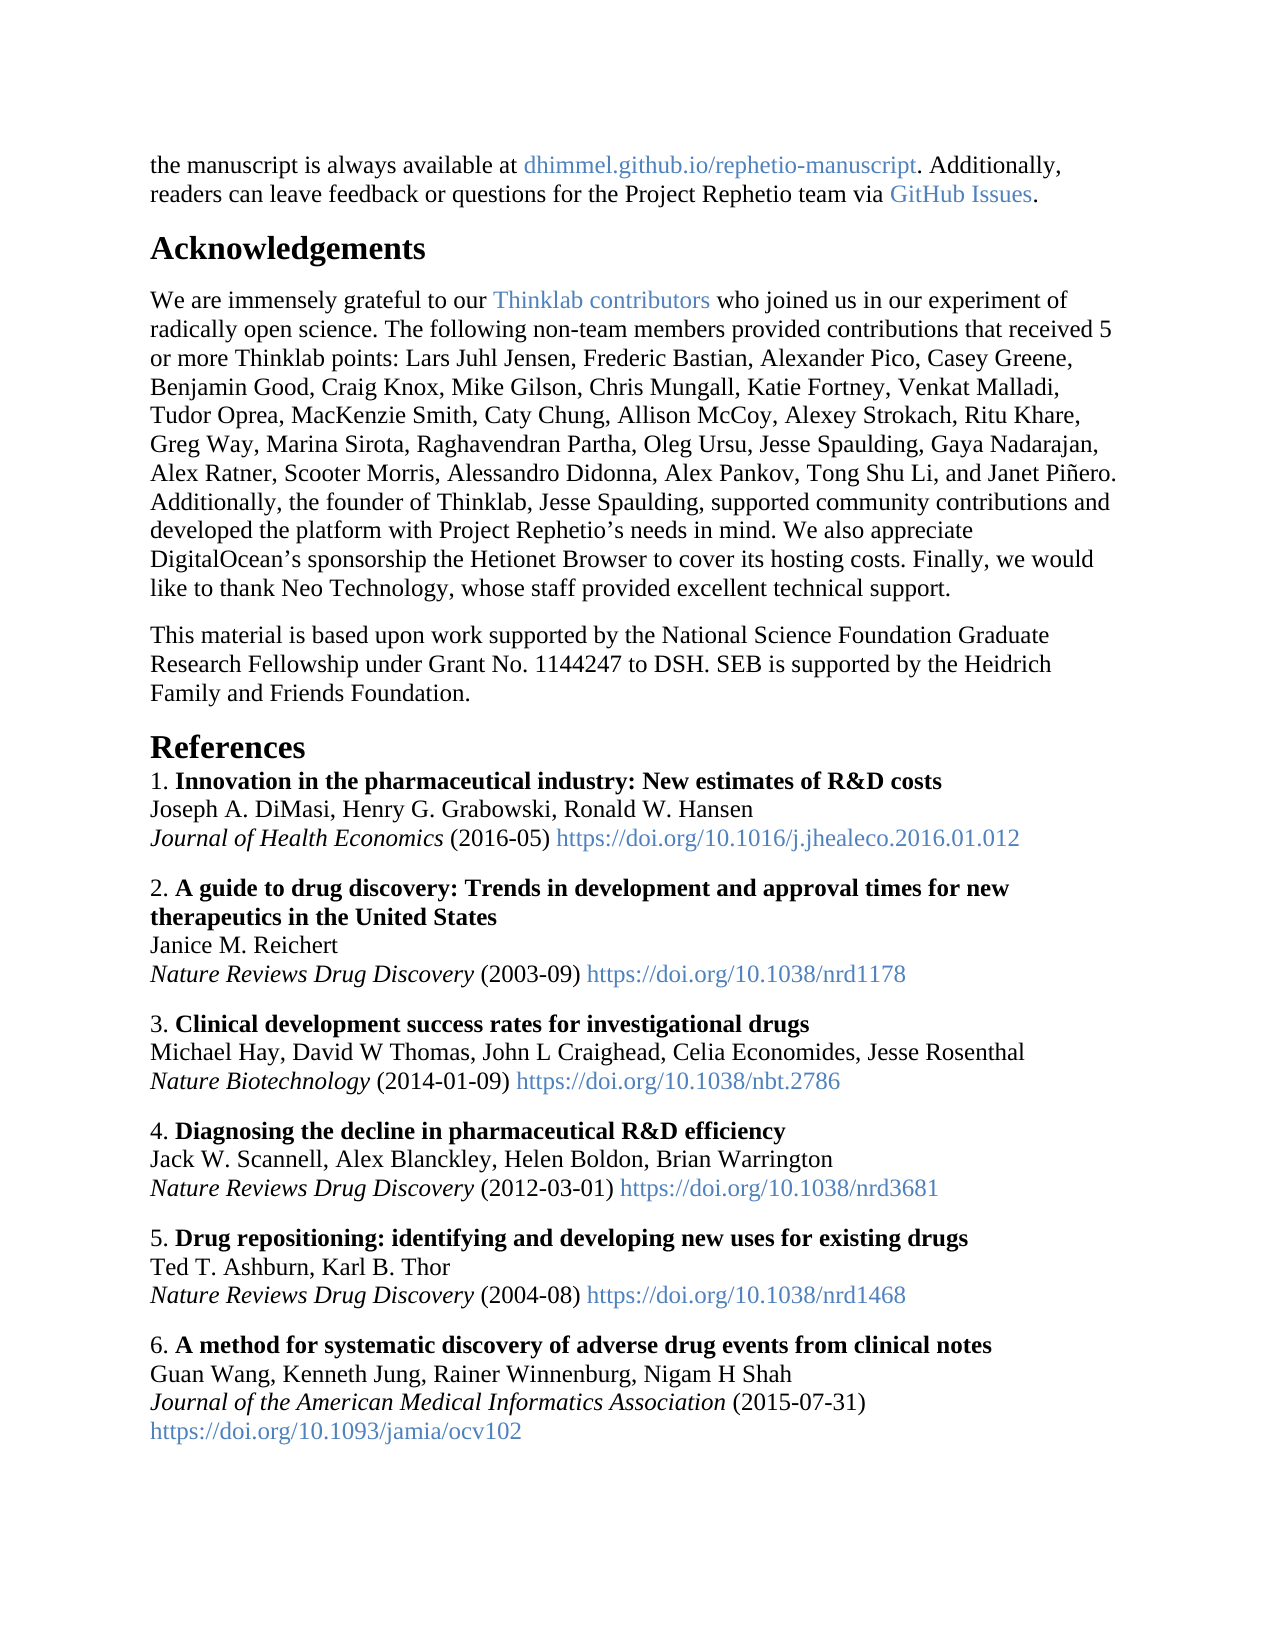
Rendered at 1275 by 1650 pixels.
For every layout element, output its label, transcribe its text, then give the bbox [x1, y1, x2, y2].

subtitle Acknowledgements [150, 228, 1125, 267]
text This material is based upon work supported by the National Science Foundation Graduate Research Fellowship under Grant No. 1144247 to DSH. SEB is supported by the Heidrich Family and Friends Foundation. [150, 620, 1125, 707]
text 2. A guide to drug discovery: Trends in development and approval times for new therapeutics in the United States Janice M. Reichert Nature Reviews Drug Discovery (2003-09) https://doi.org/10.1038/nrd1178 [150, 873, 1125, 988]
text 3. Clinical development success rates for investigational drugs Michael Hay, David W Thomas, John L Craighead, Celia Economides, Jesse Rosenthal Nature Biotechnology (2014-01-09) https://doi.org/10.1038/nbt.2786 [150, 1009, 1125, 1095]
text We are immensely grateful to our Thinklab contributors who joined us in our experiment of radically open science. The following non-team members provided contributions that received 5 or more Thinklab points: Lars Juhl Jensen, Frederic Bastian, Alexander Pico, Casey Greene, Benjamin Good, Craig Knox, Mike Gilson, Chris Mungall, Katie Fortney, Venkat Malladi, Tudor Oprea, MacKenzie Smith, Caty Chung, Allison McCoy, Alexey Strokach, Ritu Khare, Greg Way, Marina Sirota, Raghavendran Partha, Oleg Ursu, Jesse Spaulding, Gaya Nadarajan, Alex Ratner, Scooter Morris, Alessandro Didonna, Alex Pankov, Tong Shu Li, and Janet Piñero. Additionally, the founder of Thinklab, Jesse Spaulding, supported community contributions and developed the platform with Project Rephetio’s needs in mind. We also appreciate DigitalOcean’s sponsorship the Hetionet Browser to cover its hosting costs. Finally, we would like to thank Neo Technology, whose staff provided excellent technical support. [150, 285, 1125, 602]
text 4. Diagnosing the decline in pharmaceutical R&D efficiency Jack W. Scannell, Alex Blanckley, Helen Boldon, Brian Warrington Nature Reviews Drug Discovery (2012-03-01) https://doi.org/10.1038/nrd3681 [150, 1116, 1125, 1202]
text 6. A method for systematic discovery of adverse drug events from clinical notes Guan Wang, Kenneth Jung, Rainer Winnenburg, Nigam H Shah Journal of the American Medical Informatics Association (2015-07-31) https://doi.org/10.1093/jamia/ocv102 [150, 1330, 1125, 1445]
subtitle References [150, 727, 1125, 766]
text 1. Innovation in the pharmaceutical industry: New estimates of R&D costs Joseph A. DiMasi, Henry G. Grabowski, Ronald W. Hansen Journal of Health Economics (2016-05) https://doi.org/10.1016/j.jhealeco.2016.01.012 [150, 766, 1125, 852]
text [150, 150, 1125, 207]
text 5. Drug repositioning: identifying and developing new uses for existing drugs Ted T. Ashburn, Karl B. Thor Nature Reviews Drug Discovery (2004-08) https://doi.org/10.1038/nrd1468 [150, 1223, 1125, 1309]
